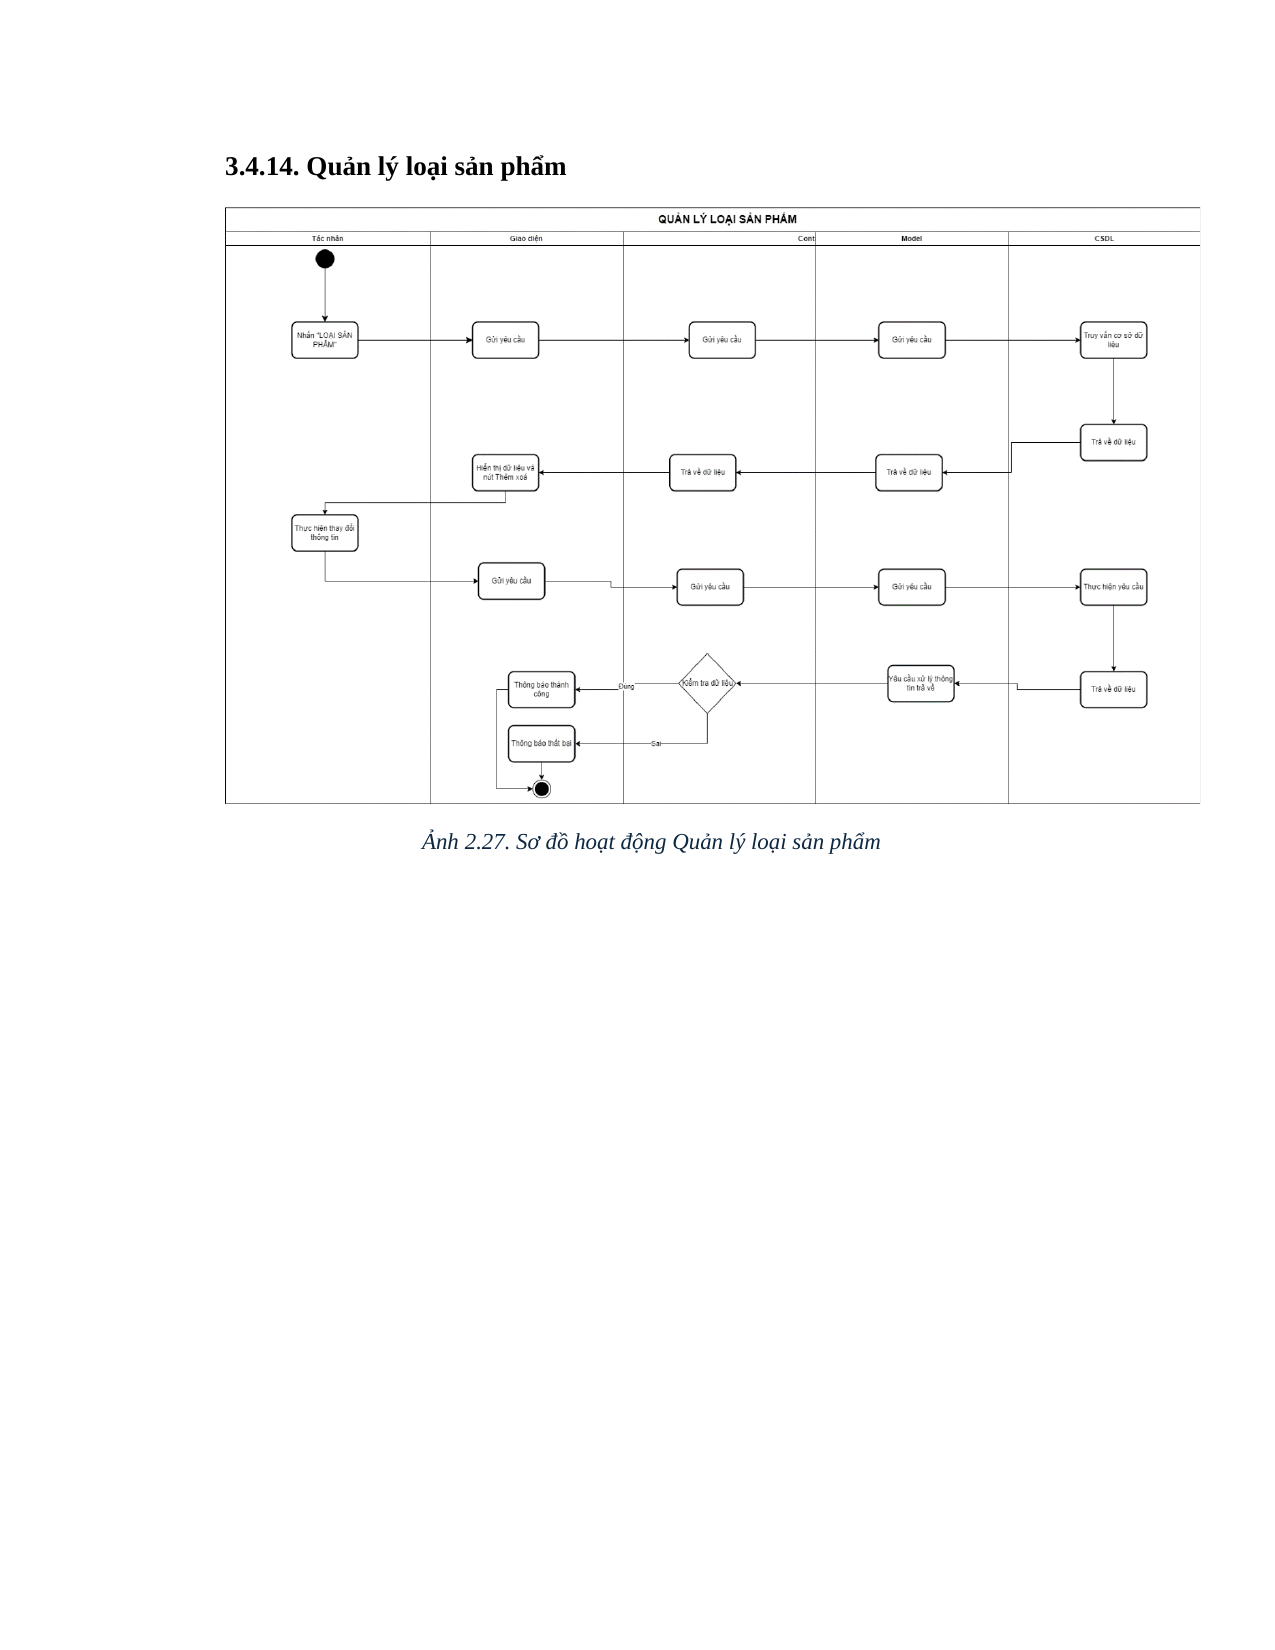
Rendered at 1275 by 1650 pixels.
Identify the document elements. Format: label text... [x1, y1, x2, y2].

subtitle Quản lý loại sản phẩm [150, 150, 1080, 181]
picture [225, 204, 1200, 804]
text Ảnh 2.27. Sơ đồ hoạt động Quản lý loại sản phẩm [150, 828, 1080, 855]
